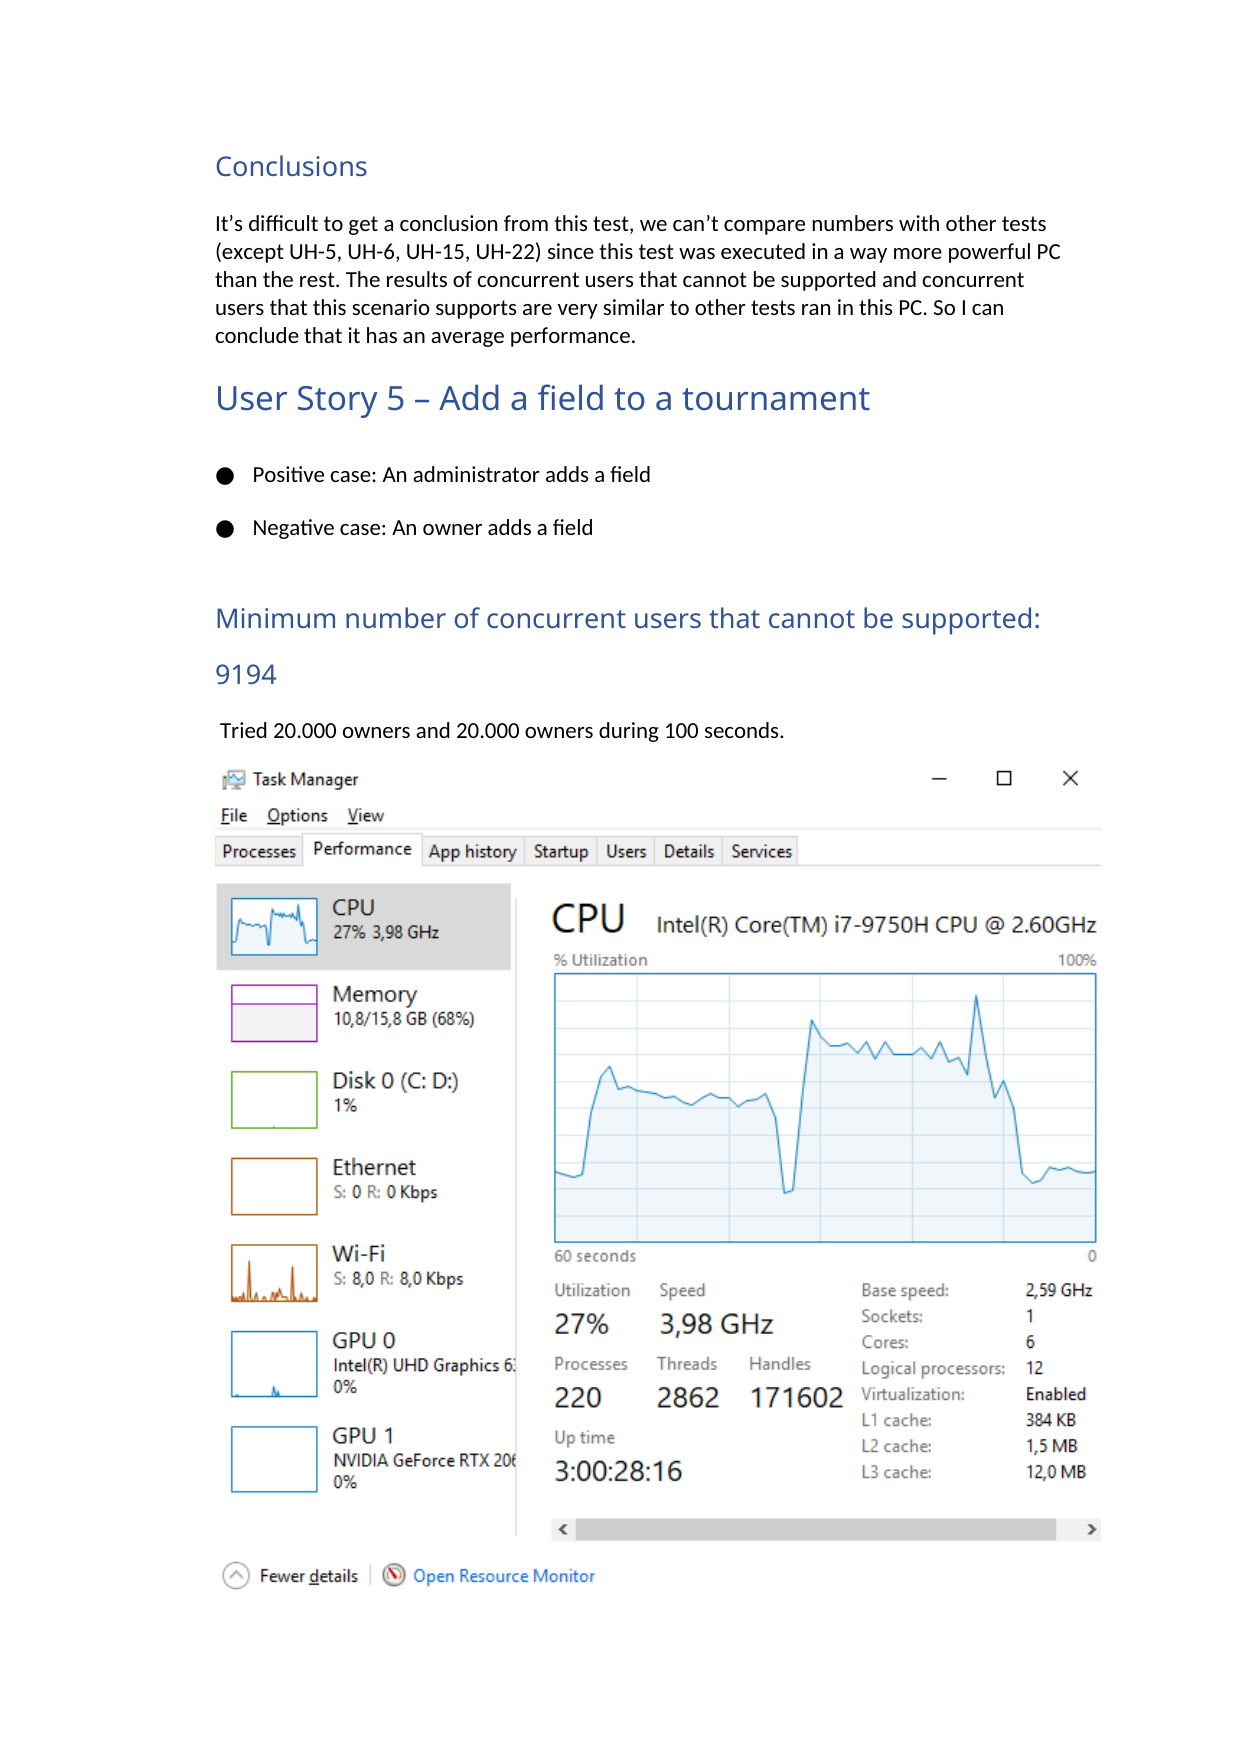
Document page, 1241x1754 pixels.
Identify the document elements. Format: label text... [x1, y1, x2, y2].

list Positive case: An administrator adds a field [215, 449, 1063, 496]
subtitle Minimum number of concurrent users that cannot be supported: 9194 [215, 600, 1063, 692]
text Tried 20.000 owners and 20.000 owners during 100 seconds. [215, 717, 1063, 745]
picture [214, 761, 1101, 1601]
text It’s difficult to get a conclusion from this test, we can’t compare numbers with other tests (except UH-5, UH-6, UH-15, UH-22) since this test was executed in a way more powerful PC than the rest. The results of concurrent users that cannot be supported and concurrent users that this scenario supports are very similar to other tests ran in this PC. So I can conclude that it has an average performance. [215, 209, 1063, 349]
subtitle Conclusions [215, 148, 1063, 184]
list Negative case: An owner adds a field [215, 502, 1063, 549]
subtitle User Story 5 – Add a field to a tournament [215, 374, 1063, 420]
